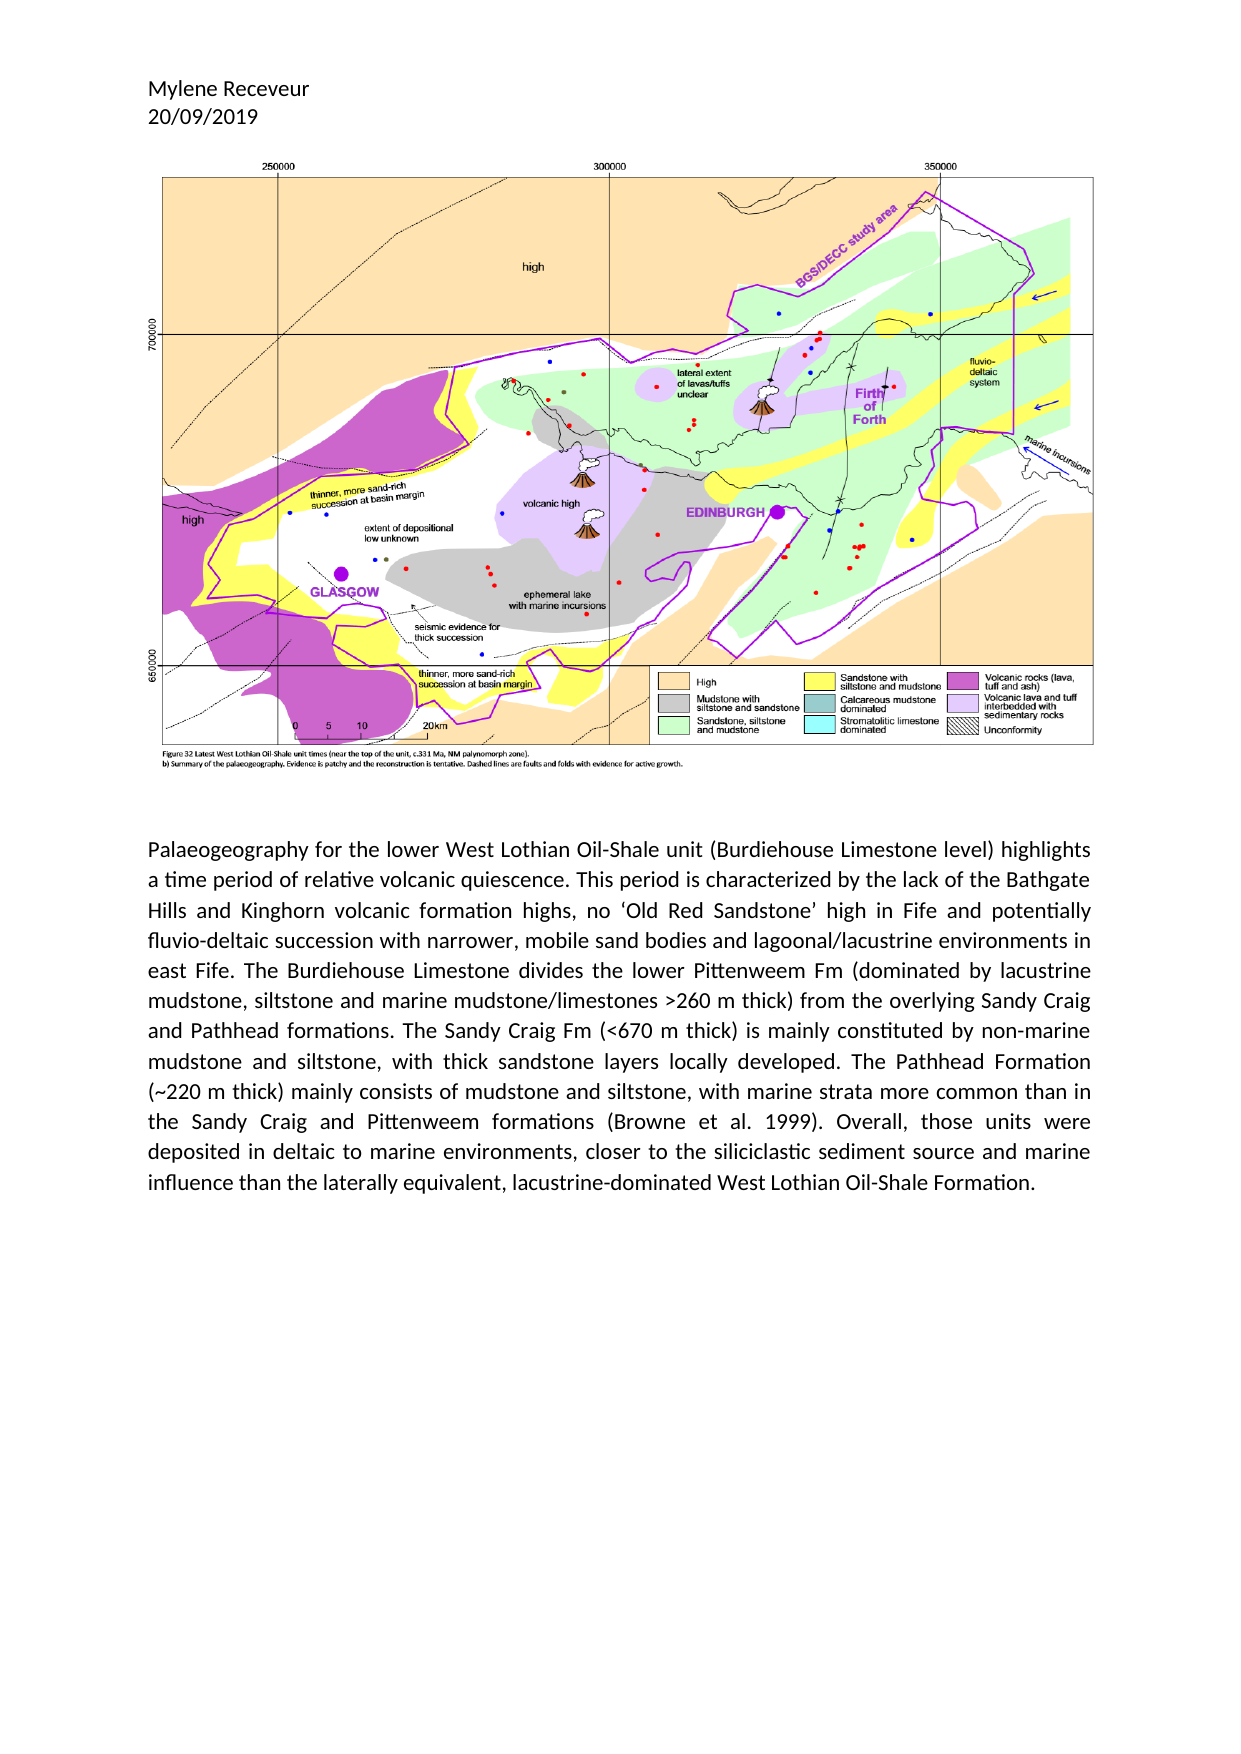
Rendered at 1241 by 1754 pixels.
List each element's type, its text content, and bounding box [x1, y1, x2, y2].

text Palaeogeography for the lower West Lothian Oil-Shale unit (Burdiehouse Limestone level) highlights a time period of relative volcanic quiescence. This period is characterized by the lack of the Bathgate Hills and Kinghorn volcanic formation highs, no ‘Old Red Sandstone’ high in Fife and potentially fluvio-deltaic succession with narrower, mobile sand bodies and lagoonal/lacustrine environments in east Fife. The Burdiehouse Limestone divides the lower Pittenweem Fm (dominated by lacustrine mudstone, siltstone and marine mudstone/limestones >260 m thick) from the overlying Sandy Craig and Pathhead formations. The Sandy Craig Fm (<670 m thick) is mainly constituted by non-marine mudstone and siltstone, with thick sandstone layers locally developed. The Pathhead Formation (~220 m thick) mainly consists of mudstone and siltstone, with marine strata more common than in the Sandy Craig and Pittenweem formations (Browne et al. 1999). Overall, those units were deposited in deltaic to marine environments, closer to the siliciclastic sediment source and marine influence than the laterally equivalent, lacustrine-dominated West Lothian Oil-Shale Formation. [148, 835, 1093, 1196]
picture [147, 147, 1099, 770]
